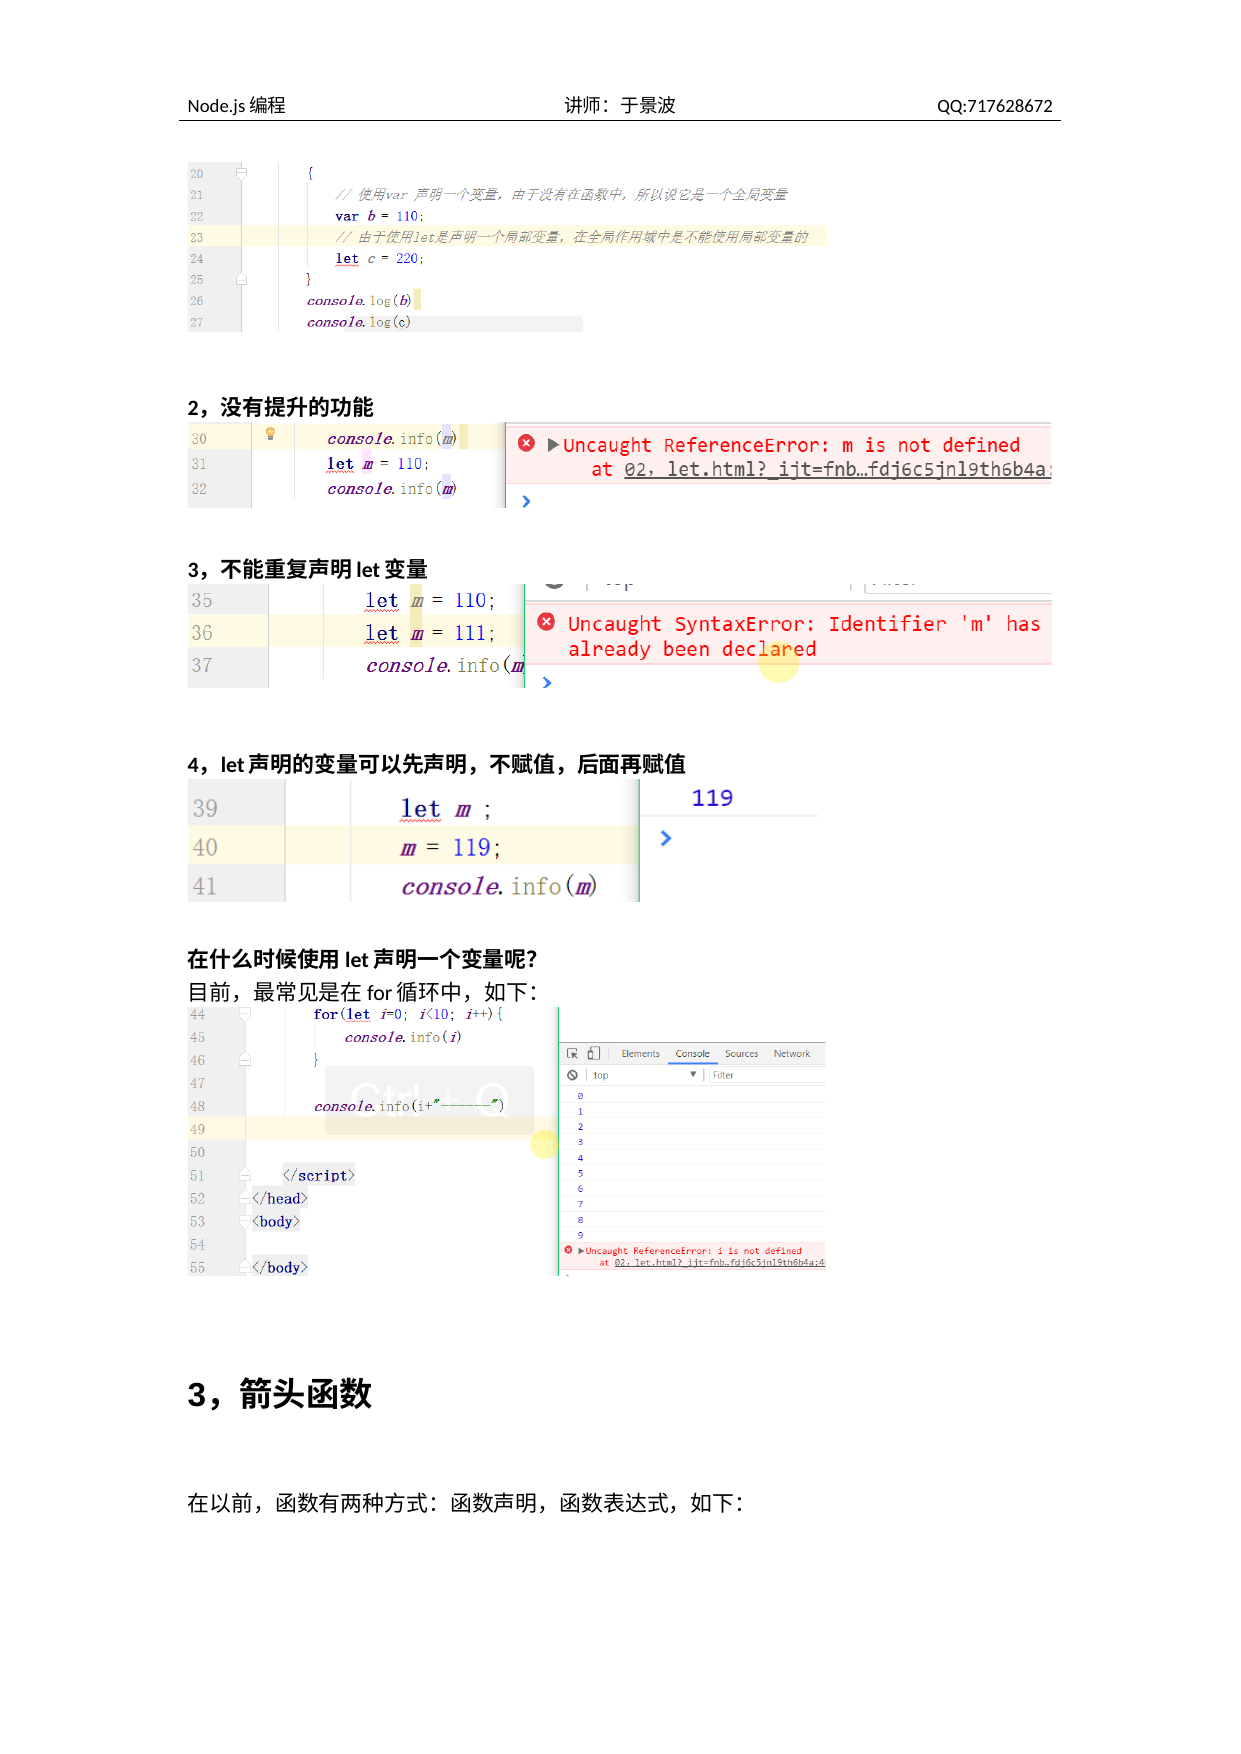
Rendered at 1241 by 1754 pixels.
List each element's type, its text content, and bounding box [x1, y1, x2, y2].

text 目前，最常见是在for循环中，如下： [187, 974, 1053, 1007]
list 没有提升的功能 [187, 389, 1053, 422]
list 4，let声明的变量可以先声明，不赋值，后面再赋值 [187, 747, 1053, 779]
picture [187, 779, 818, 902]
picture [187, 1007, 826, 1276]
text 在以前，函数有两种方式：函数声明，函数表达式，如下： [187, 1486, 1053, 1518]
picture [187, 584, 1052, 688]
picture [187, 422, 1052, 508]
subtitle 3，箭头函数 [187, 1359, 1053, 1424]
list 3，不能重复声明let变量 [187, 552, 1053, 584]
text 在什么时候使用let声明一个变量呢？ [187, 942, 1053, 974]
picture [187, 162, 827, 332]
